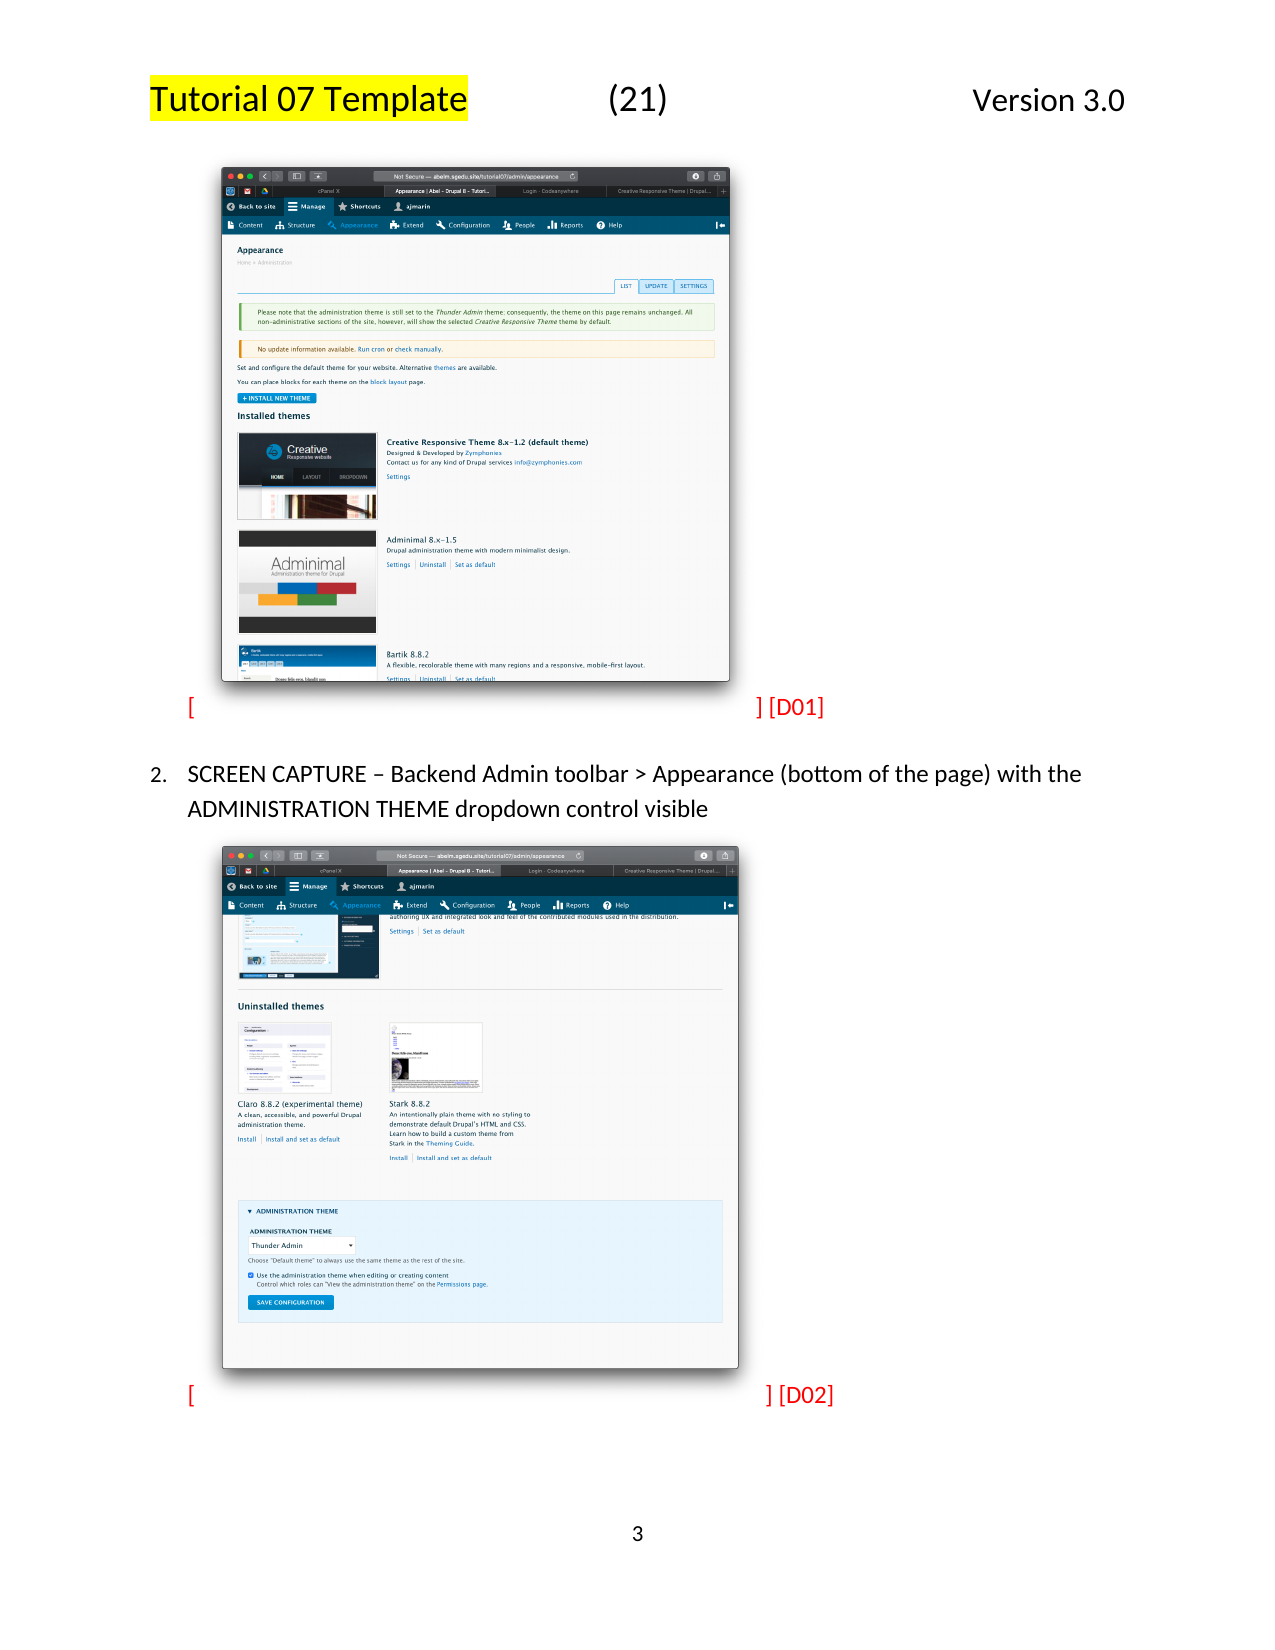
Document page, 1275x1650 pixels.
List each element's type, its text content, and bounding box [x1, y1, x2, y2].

picture [195, 150, 755, 716]
picture [195, 828, 765, 1404]
